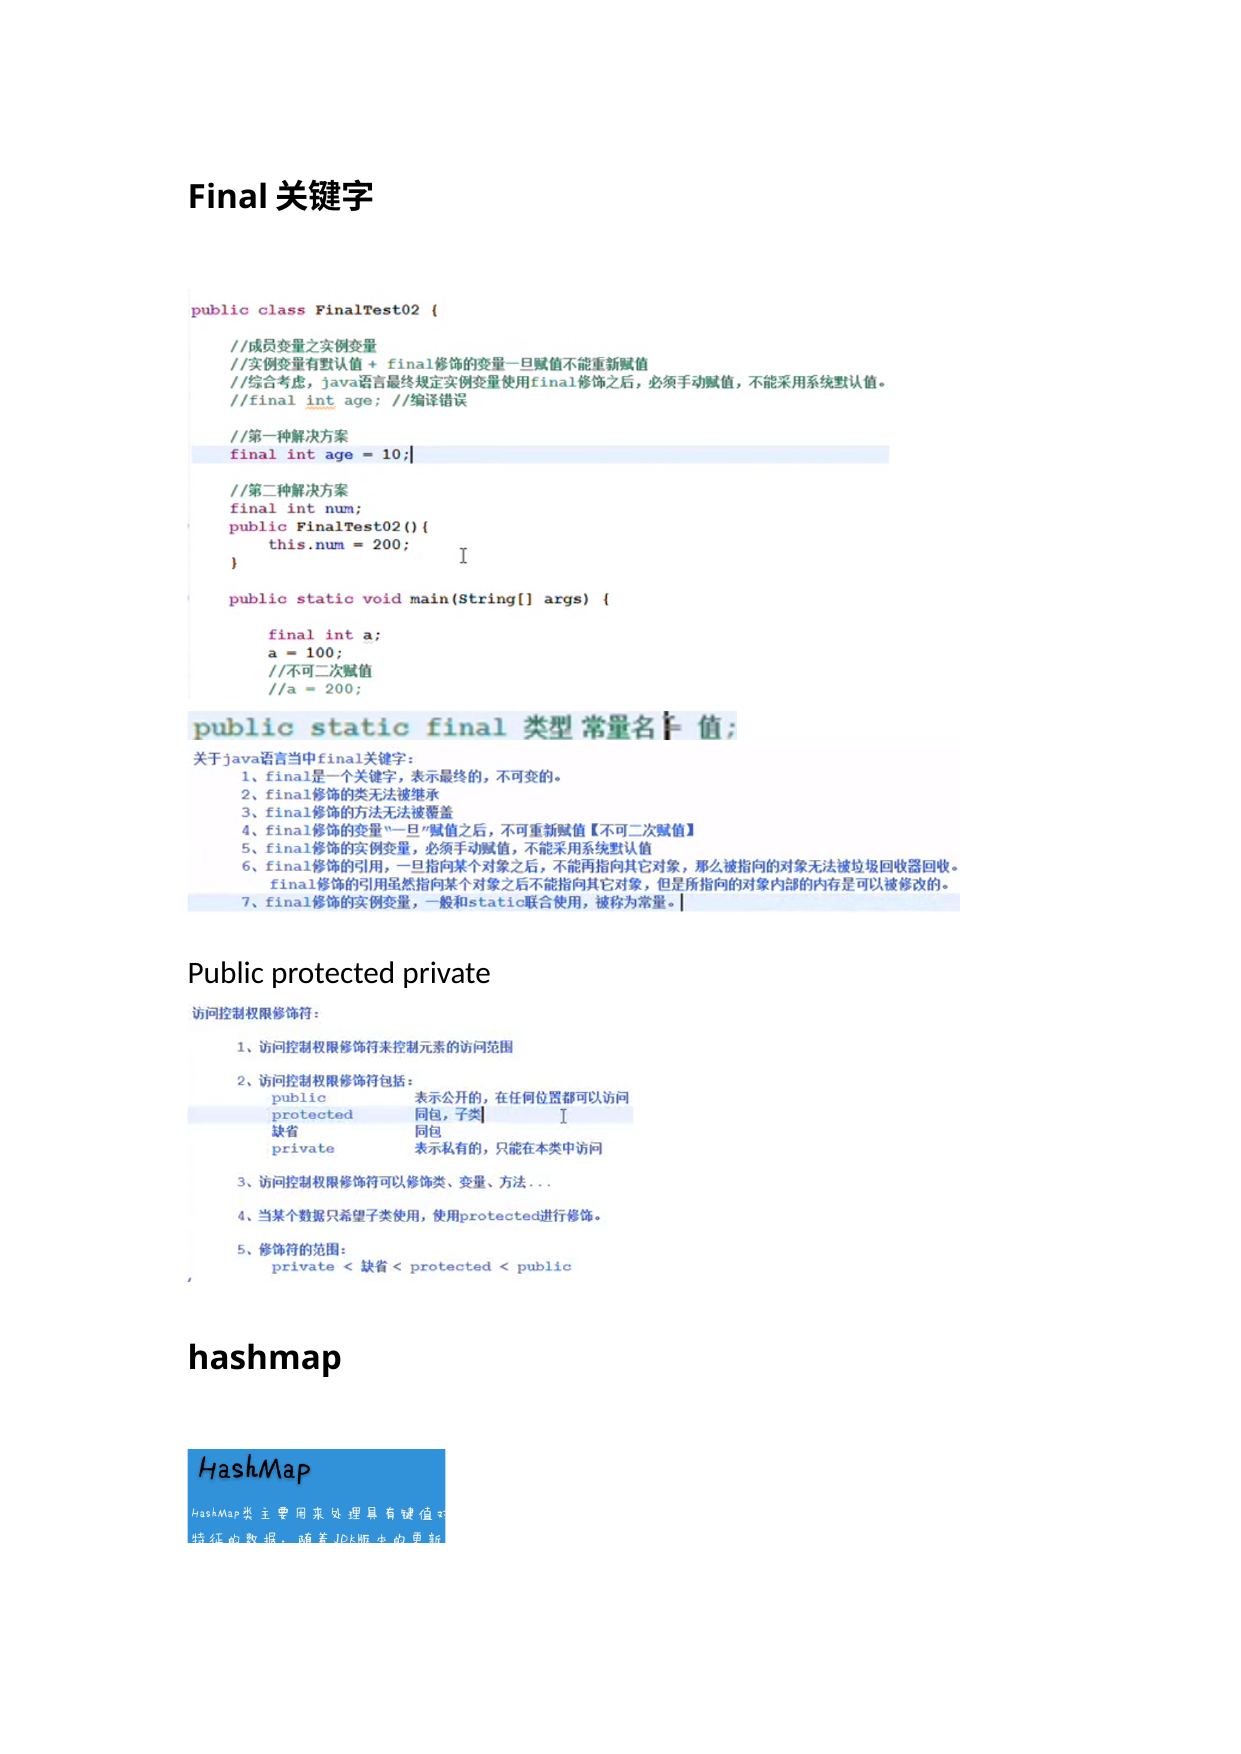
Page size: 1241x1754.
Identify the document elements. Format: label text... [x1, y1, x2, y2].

picture [187, 711, 737, 740]
picture [187, 1449, 446, 1543]
subtitle Final关键字 [187, 162, 1053, 227]
subtitle hashmap [187, 1324, 1053, 1389]
text Public protected private [187, 939, 1053, 1004]
picture [187, 1004, 634, 1282]
picture [187, 744, 960, 914]
picture [187, 289, 890, 699]
